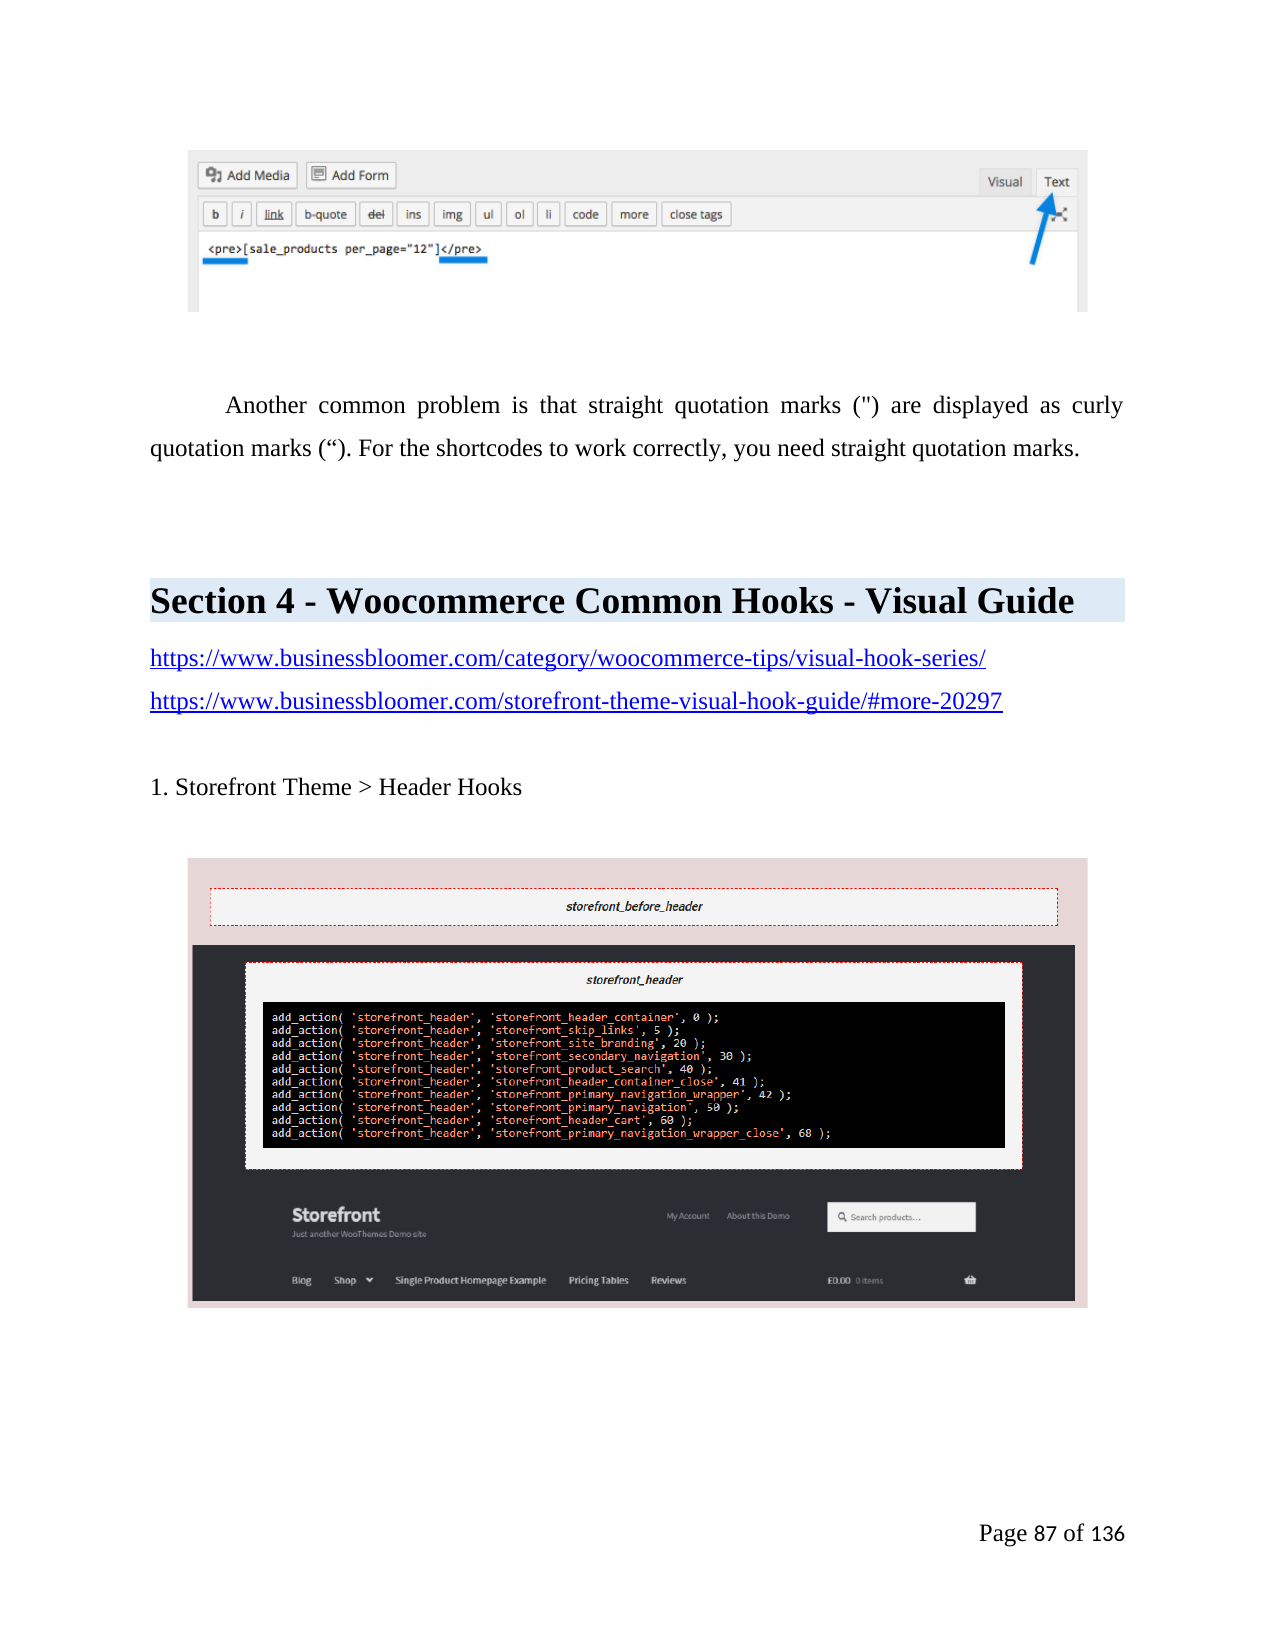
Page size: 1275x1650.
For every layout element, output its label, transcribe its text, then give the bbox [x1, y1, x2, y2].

text 1. Storefront Theme > Header Hooks [150, 772, 1125, 801]
picture [187, 858, 1088, 1308]
text https://www.businessbloomer.com/storefront-theme-visual-hook-guide/#more-20297 [150, 686, 1125, 715]
text Another common problem is that straight quotation marks (") are displayed as curly quotation marks (“). For the shortcodes to work correctly, you need straight quotation marks. [150, 390, 1125, 462]
text https://www.businessbloomer.com/category/woocommerce-tips/visual-hook-series/ [150, 643, 1125, 672]
picture [187, 150, 1088, 312]
subtitle Section 4 - Woocommerce Common Hooks - Visual Guide [150, 578, 1125, 622]
